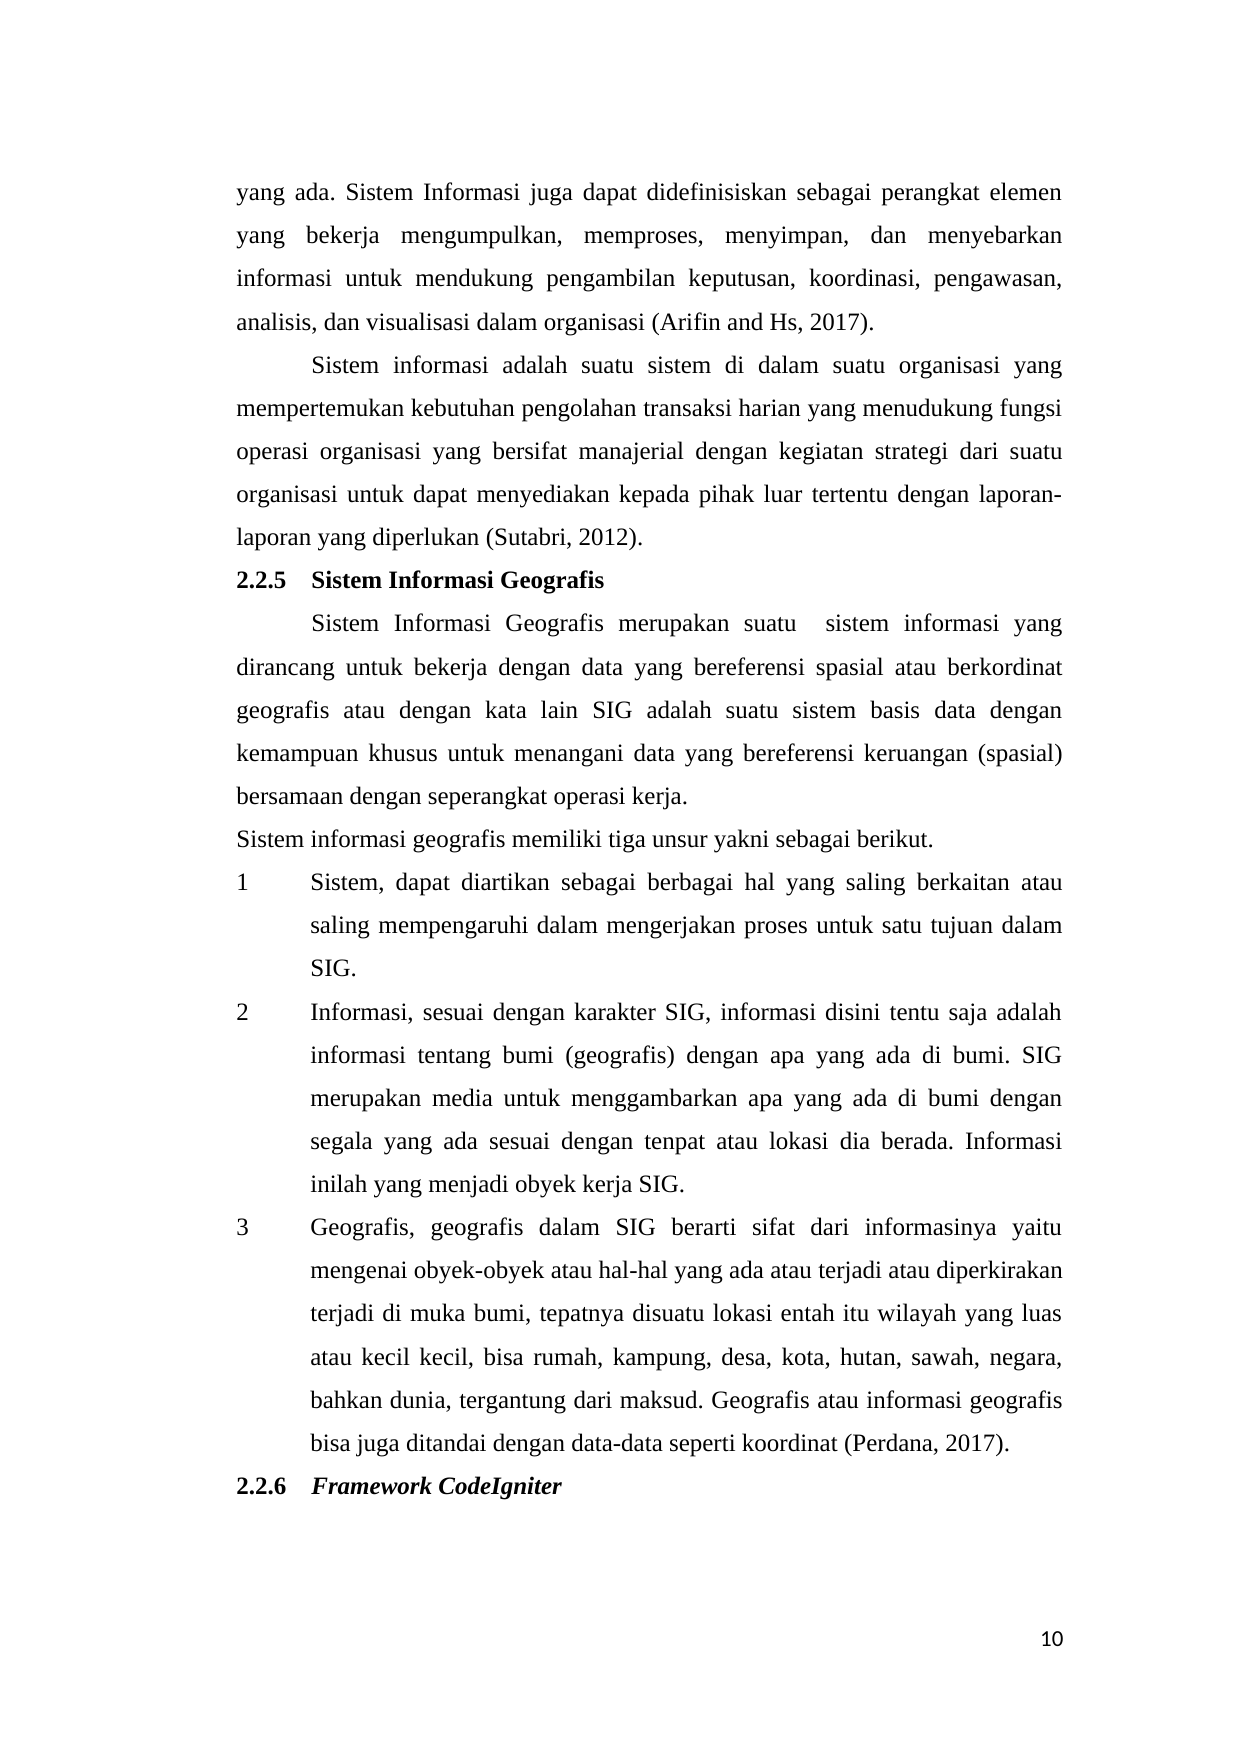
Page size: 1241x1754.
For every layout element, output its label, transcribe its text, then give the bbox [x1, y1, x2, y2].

list Geografis, geografis dalam SIG berarti sifat dari informasinya yaitu mengenai obyek-obyek atau hal-hal yang ada atau terjadi atau diperkirakan terjadi di muka bumi, tepatnya disuatu lokasi entah itu wilayah yang luas atau kecil kecil, bisa rumah, kampung, desa, kota, hutan, sawah, negara, bahkan dunia, tergantung dari maksud. Geografis atau informasi geografis bisa juga ditandai dengan data-data seperti koordinat (Perdana, 2017). [236, 1212, 1063, 1457]
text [236, 177, 1063, 335]
text Sistem informasi adalah suatu sistem di dalam suatu organisasi yang mempertemukan kebutuhan pengolahan transaksi harian yang menudukung fungsi operasi organisasi yang bersifat manajerial dengan kegiatan strategi dari suatu organisasi untuk dapat menyediakan kepada pihak luar tertentu dengan laporan-laporan yang diperlukan (Sutabri, 2012). [236, 350, 1063, 551]
list Sistem Informasi Geografis [236, 565, 1063, 594]
text Sistem Informasi Geografis merupakan suatu sistem informasi yang dirancang untuk bekerja dengan data yang bereferensi spasial atau berkordinat geografis atau dengan kata lain SIG adalah suatu sistem basis data dengan kemampuan khusus untuk menangani data yang bereferensi keruangan (spasial) bersamaan dengan seperangkat operasi kerja. [236, 608, 1063, 810]
list Sistem, dapat diartikan sebagai berbagai hal yang saling berkaitan atau saling mempengaruhi dalam mengerjakan proses untuk satu tujuan dalam SIG. [236, 867, 1063, 982]
text Sistem informasi geografis memiliki tiga unsur yakni sebagai berikut. [236, 824, 1063, 853]
list Informasi, sesuai dengan karakter SIG, informasi disini tentu saja adalah informasi tentang bumi (geografis) dengan apa yang ada di bumi. SIG merupakan media untuk menggambarkan apa yang ada di bumi dengan segala yang ada sesuai dengan tenpat atau lokasi dia berada. Informasi inilah yang menjadi obyek kerja SIG. [236, 997, 1063, 1198]
list Framework CodeIgniter [236, 1471, 1063, 1500]
